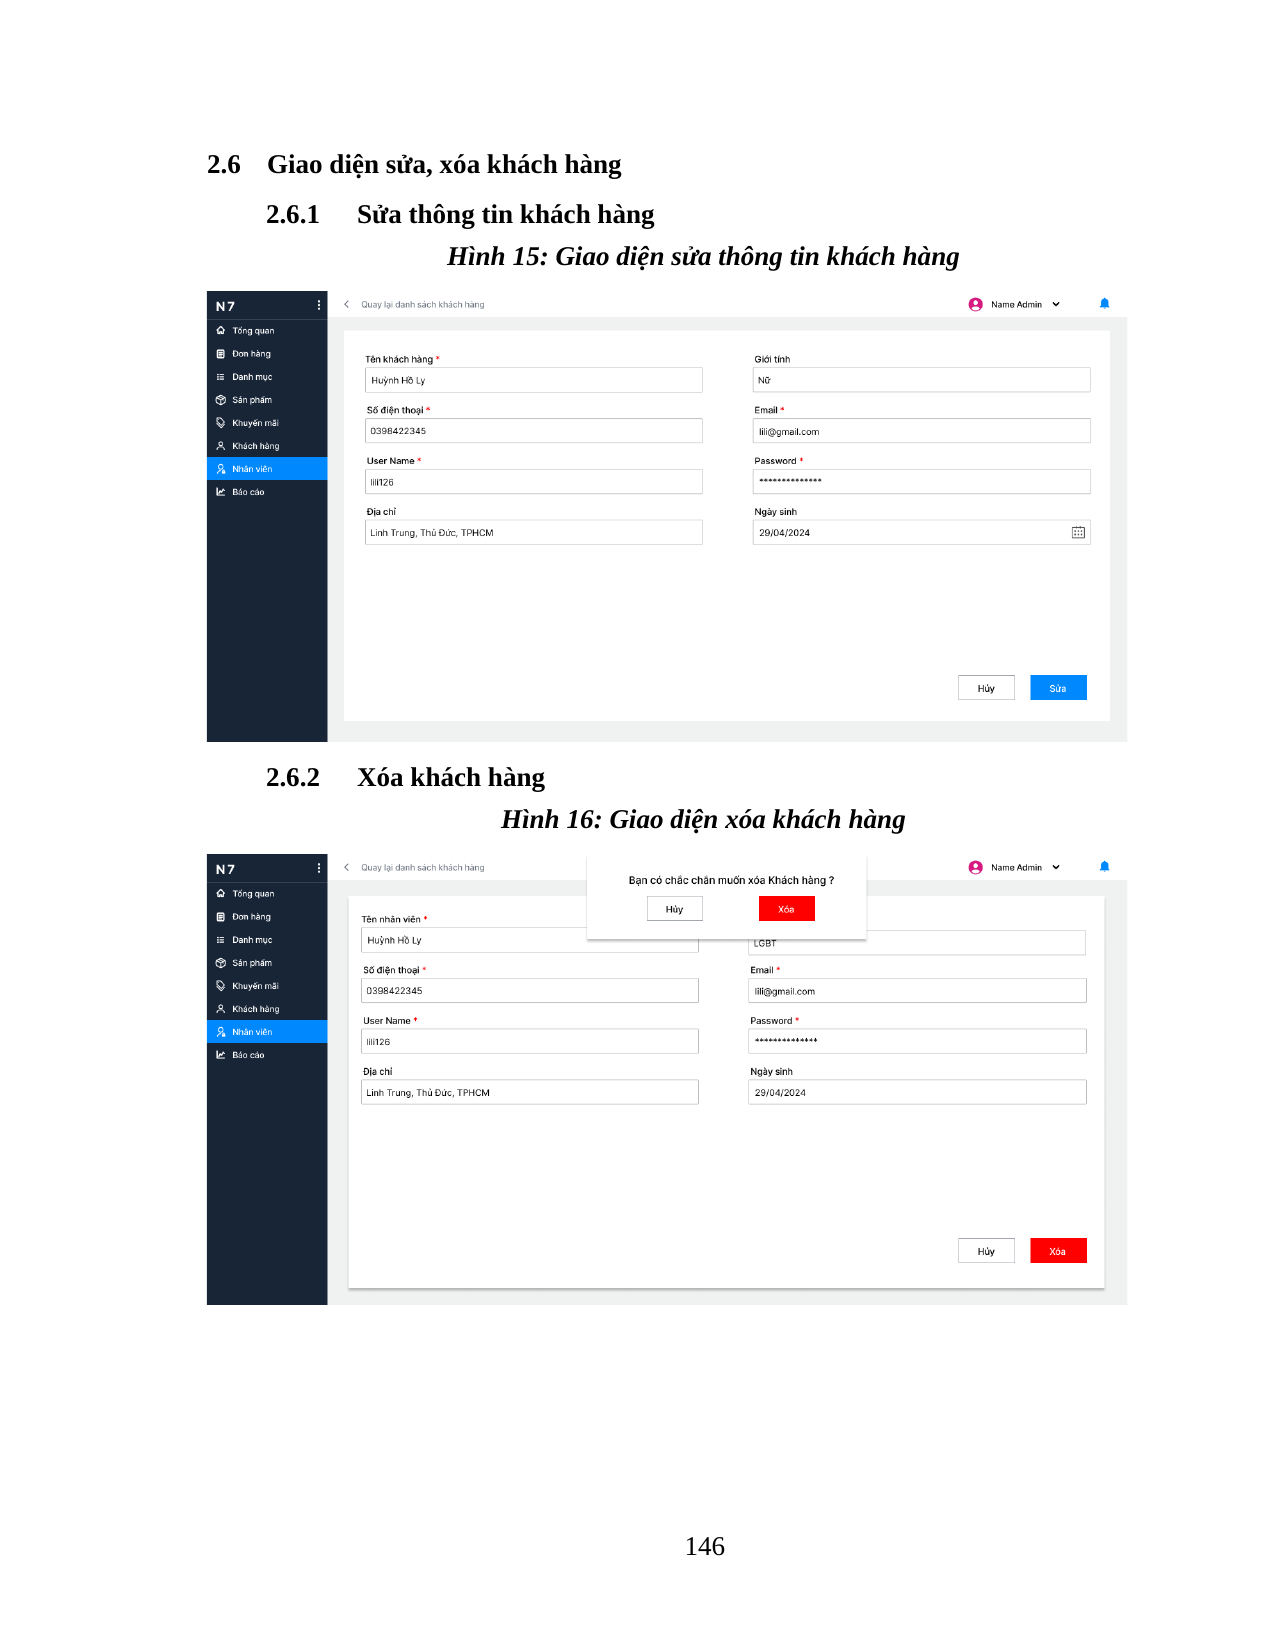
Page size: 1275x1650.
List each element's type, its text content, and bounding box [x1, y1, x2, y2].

subtitle Xóa khách hàng [266, 761, 1127, 792]
subtitle Giao diện sửa, xóa khách hàng [207, 148, 1127, 179]
picture [206, 854, 1128, 1305]
subtitle Sửa thông tin khách hàng [266, 198, 1127, 229]
text Hình 15: Giao diện sửa thông tin khách hàng [207, 240, 1127, 271]
text Hình 16: Giao diện xóa khách hàng [207, 803, 1127, 834]
picture [206, 291, 1128, 742]
